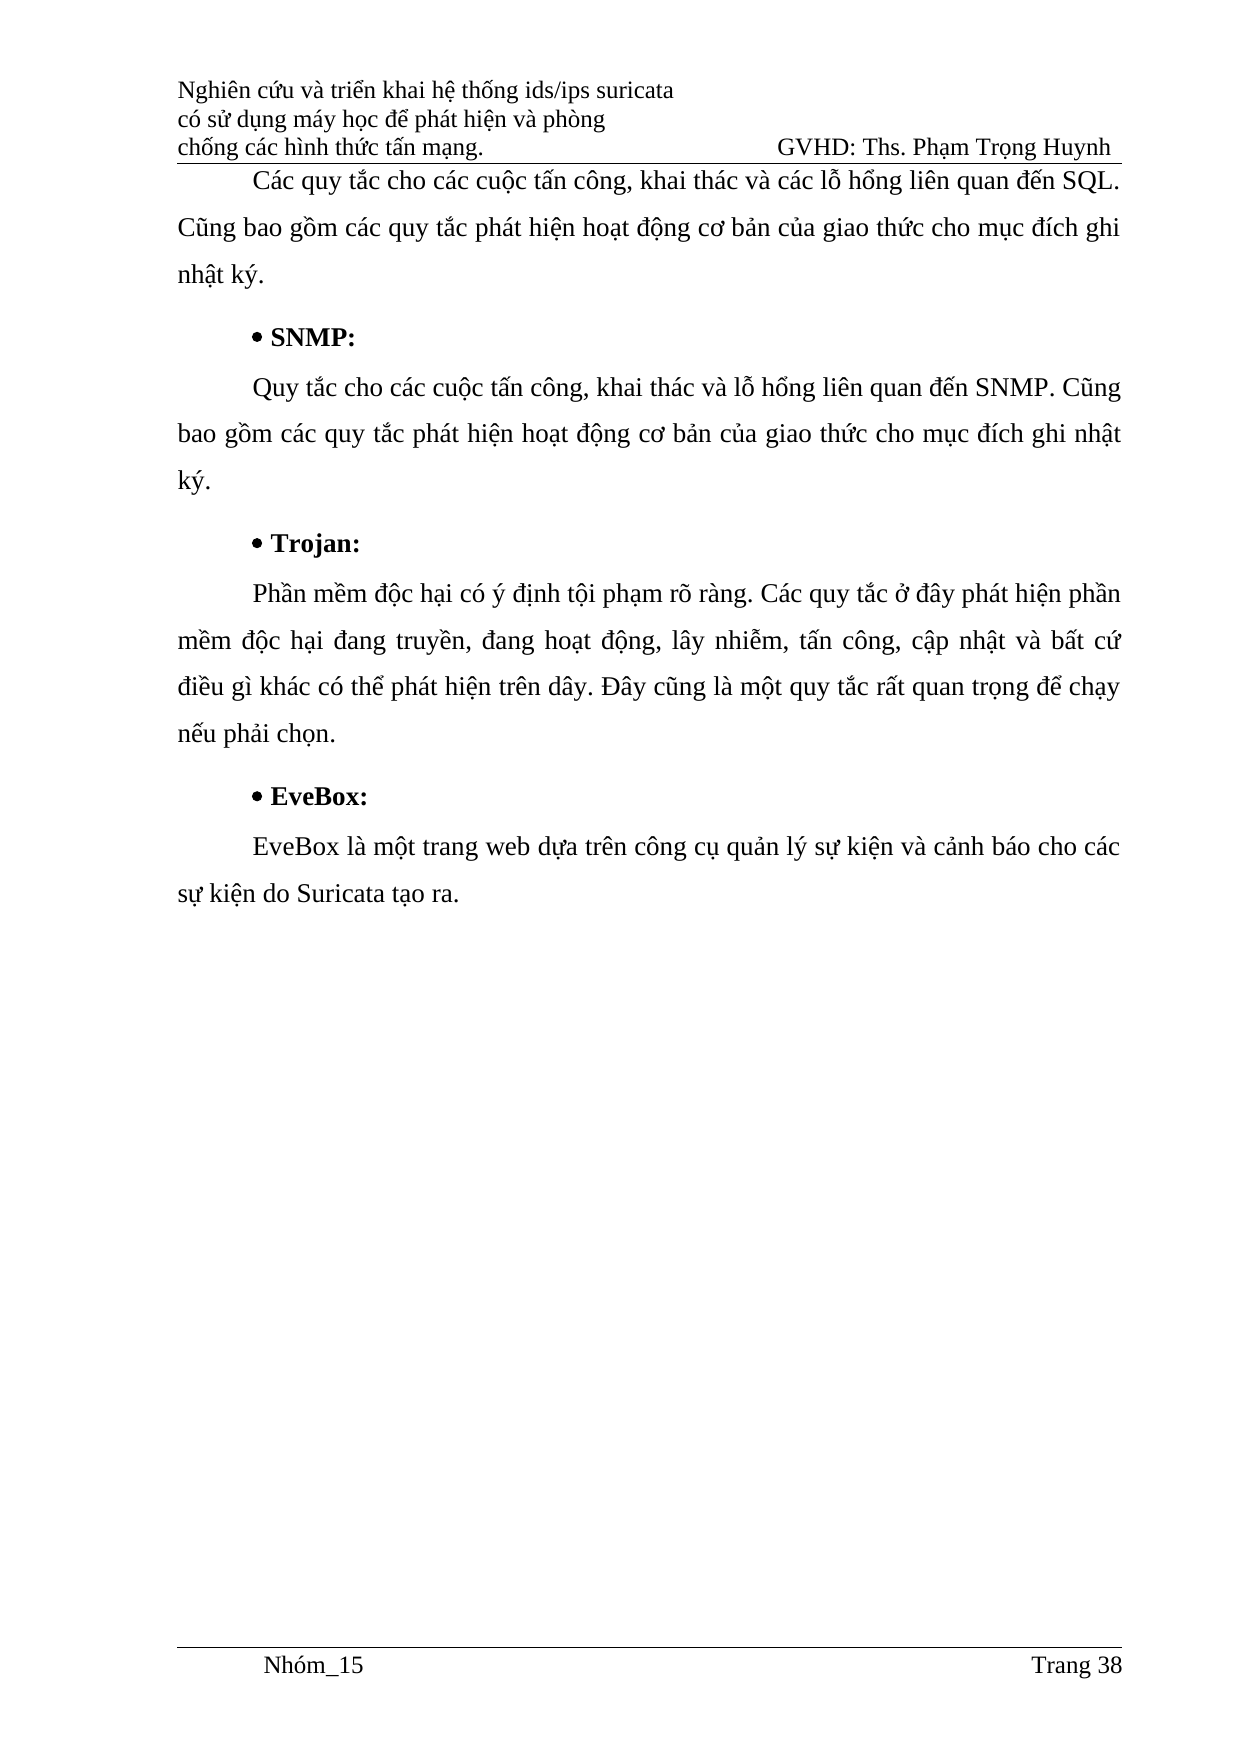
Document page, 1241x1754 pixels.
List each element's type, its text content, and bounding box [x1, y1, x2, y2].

text Trojan: [177, 527, 1122, 559]
text Quy tắc cho các cuộc tấn công, khai thác và lỗ hổng liên quan đến SNMP. Cũng bao gồm các quy tắc phát hiện hoạt động cơ bản của giao thức cho mục đích ghi nhật ký. [177, 371, 1122, 495]
text SNMP: [177, 321, 1122, 352]
text Phần mềm độc hại có ý định tội phạm rõ ràng. Các quy tắc ở đây phát hiện phần mềm độc hại đang truyền, đang hoạt động, lây nhiễm, tấn công, cập nhật và bất cứ điều gì khác có thể phát hiện trên dây. Đây cũng là một quy tắc rất quan trọng để chạy nếu phải chọn. [177, 577, 1122, 748]
text EveBox: [177, 780, 1122, 812]
text Các quy tắc cho các cuộc tấn công, khai thác và các lỗ hổng liên quan đến SQL. Cũng bao gồm các quy tắc phát hiện hoạt động cơ bản của giao thức cho mục đích ghi nhật ký. [177, 164, 1122, 289]
text EveBox là một trang web dựa trên công cụ quản lý sự kiện và cảnh báo cho các sự kiện do Suricata tạo ra. [177, 830, 1122, 908]
